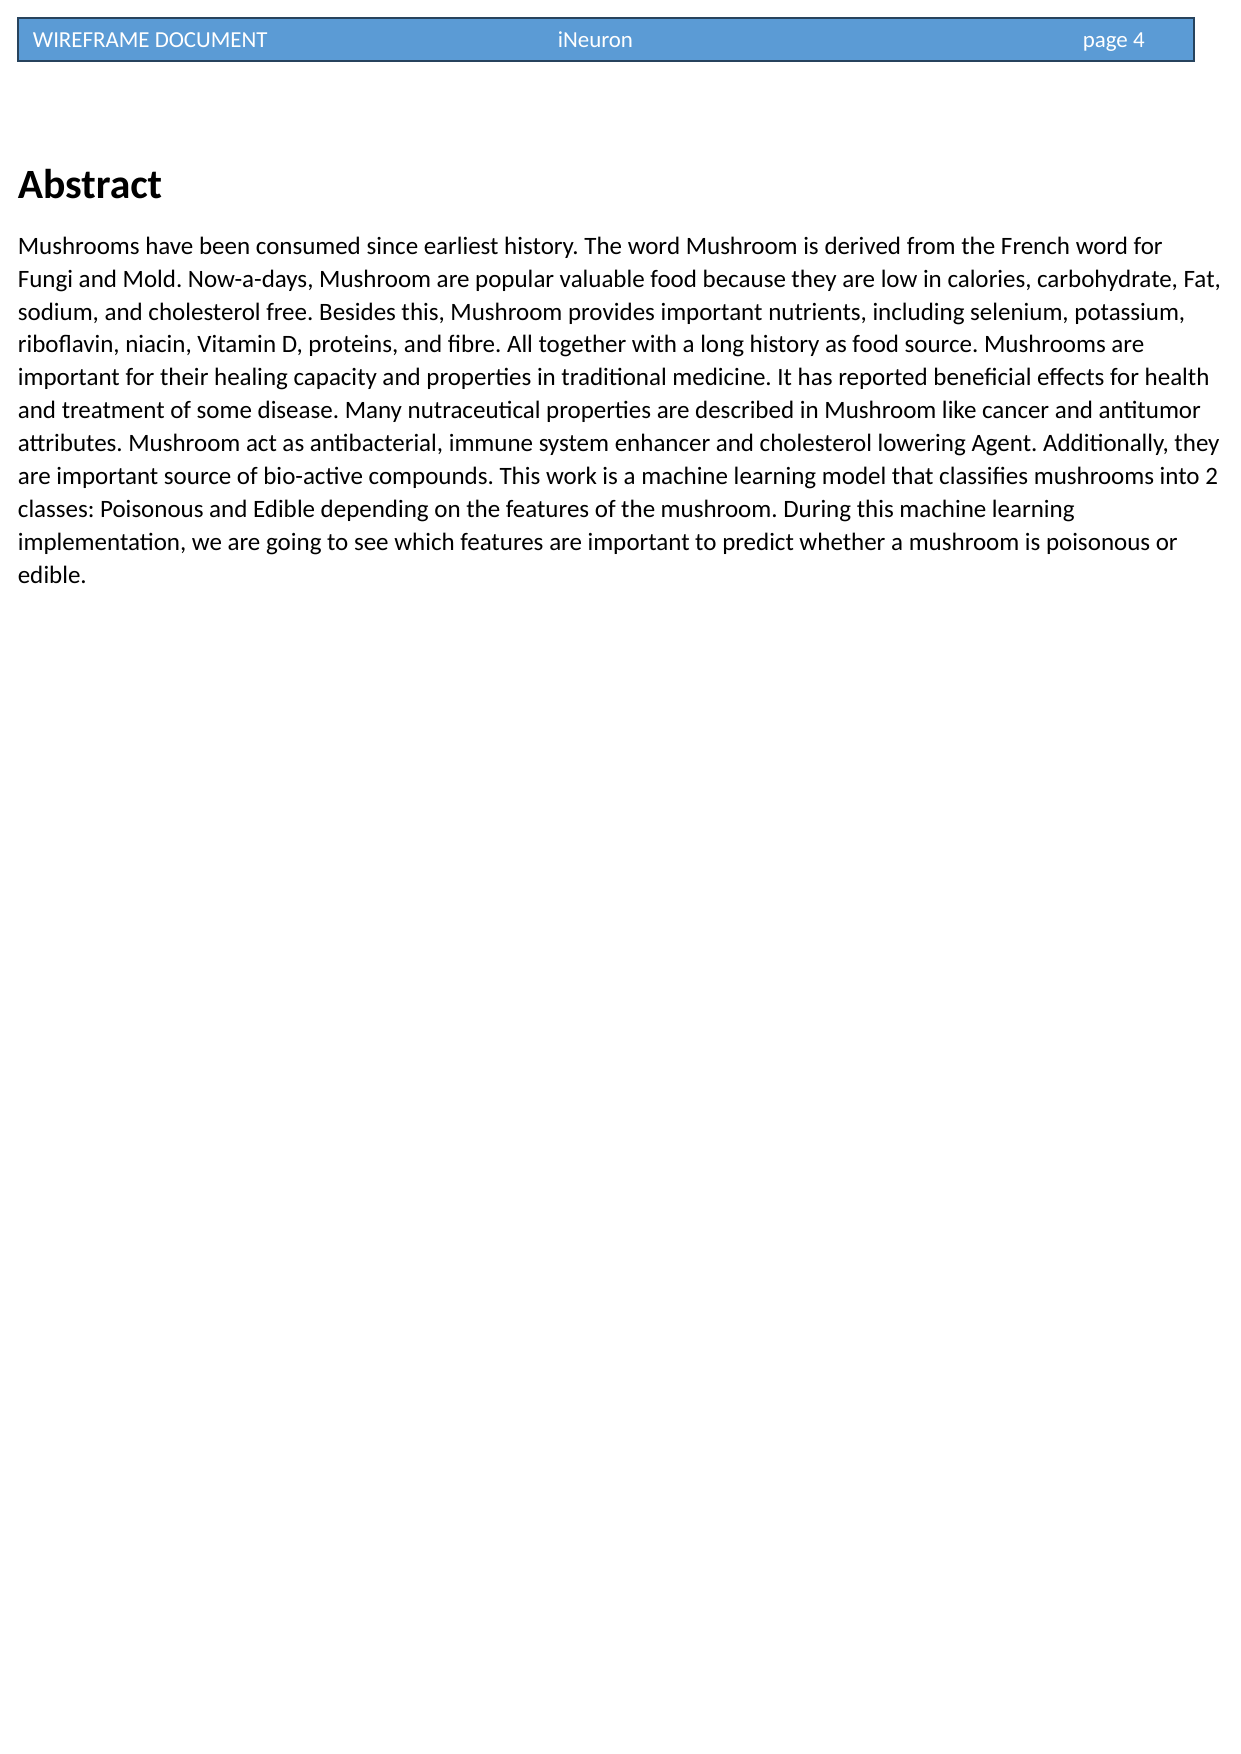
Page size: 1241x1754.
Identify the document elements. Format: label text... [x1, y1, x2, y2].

text Mushrooms have been consumed since earliest history. The word Mushroom is derived from the French word for Fungi and Mold. Now-a-days, Mushroom are popular valuable food because they are low in calories, carbohydrate, Fat, sodium, and cholesterol free. Besides this, Mushroom provides important nutrients, including selenium, potassium, riboflavin, niacin, Vitamin D, proteins, and fibre. All together with a long history as food source. Mushrooms are important for their healing capacity and properties in traditional medicine. It has reported beneficial effects for health and treatment of some disease. Many nutraceutical properties are described in Mushroom like cancer and antitumor attributes. Mushroom act as antibacterial, immune system enhancer and cholesterol lowering Agent. Additionally, they are important source of bio-active compounds. This work is a machine learning model that classifies mushrooms into 2 classes: Poisonous and Edible depending on the features of the mushroom. During this machine learning implementation, we are going to see which features are important to predict whether a mushroom is poisonous or edible. [18, 230, 1222, 589]
text Abstract [18, 158, 1222, 209]
